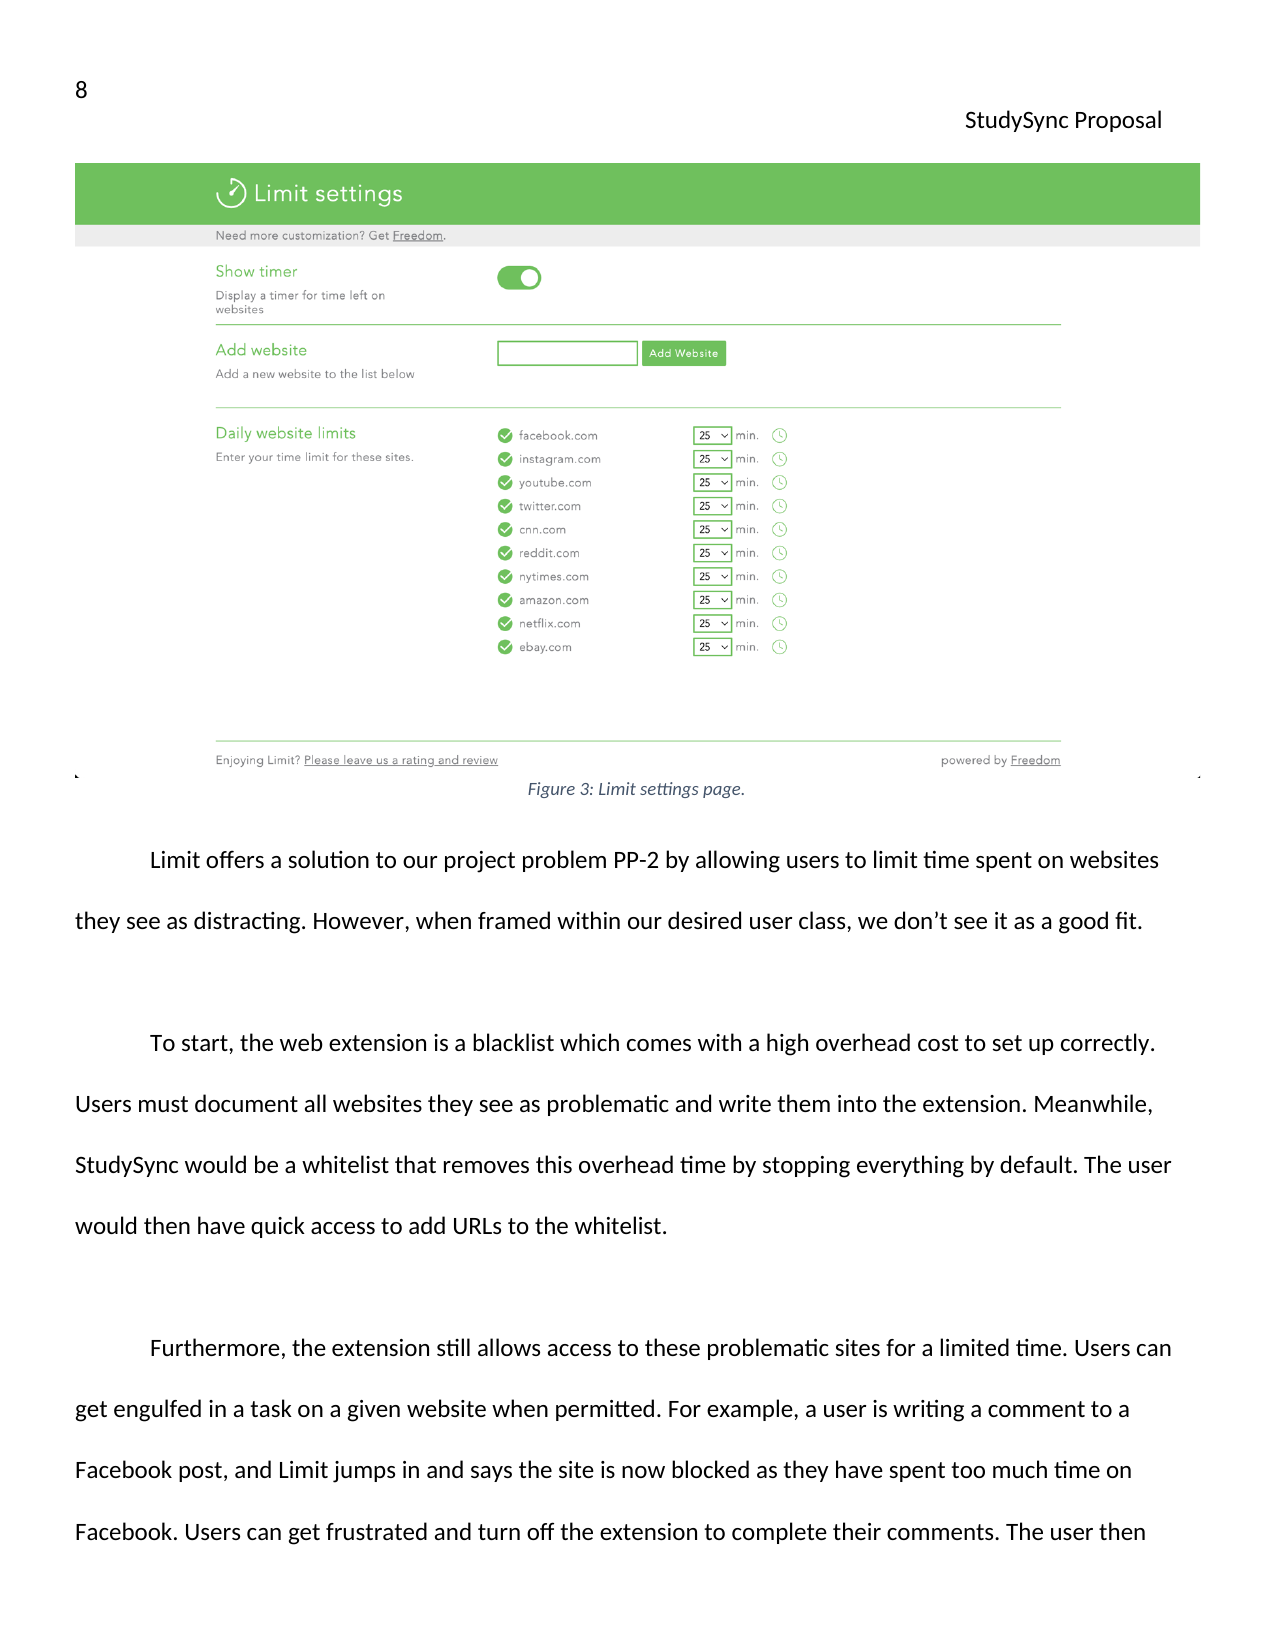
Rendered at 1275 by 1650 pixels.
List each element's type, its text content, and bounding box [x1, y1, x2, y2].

picture [75, 163, 1200, 778]
text To start, the web extension is a blacklist which comes with a high overhead cost to set up correctly. Users must document all websites they see as problematic and write them into the extension. Meanwhile, StudySync would be a whitelist that removes this overhead time by stopping everything by default. The user would then have quick access to add URLs to the whitelist. [75, 1027, 1200, 1241]
text Limit offers a solution to our project problem PP-2 by allowing users to limit time spent on websites they see as distracting. However, when framed within our desired user class, we don’t see it as a good fit. [75, 844, 1200, 936]
text Figure 3: Limit settings page. [75, 778, 1200, 801]
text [75, 1333, 1200, 1546]
